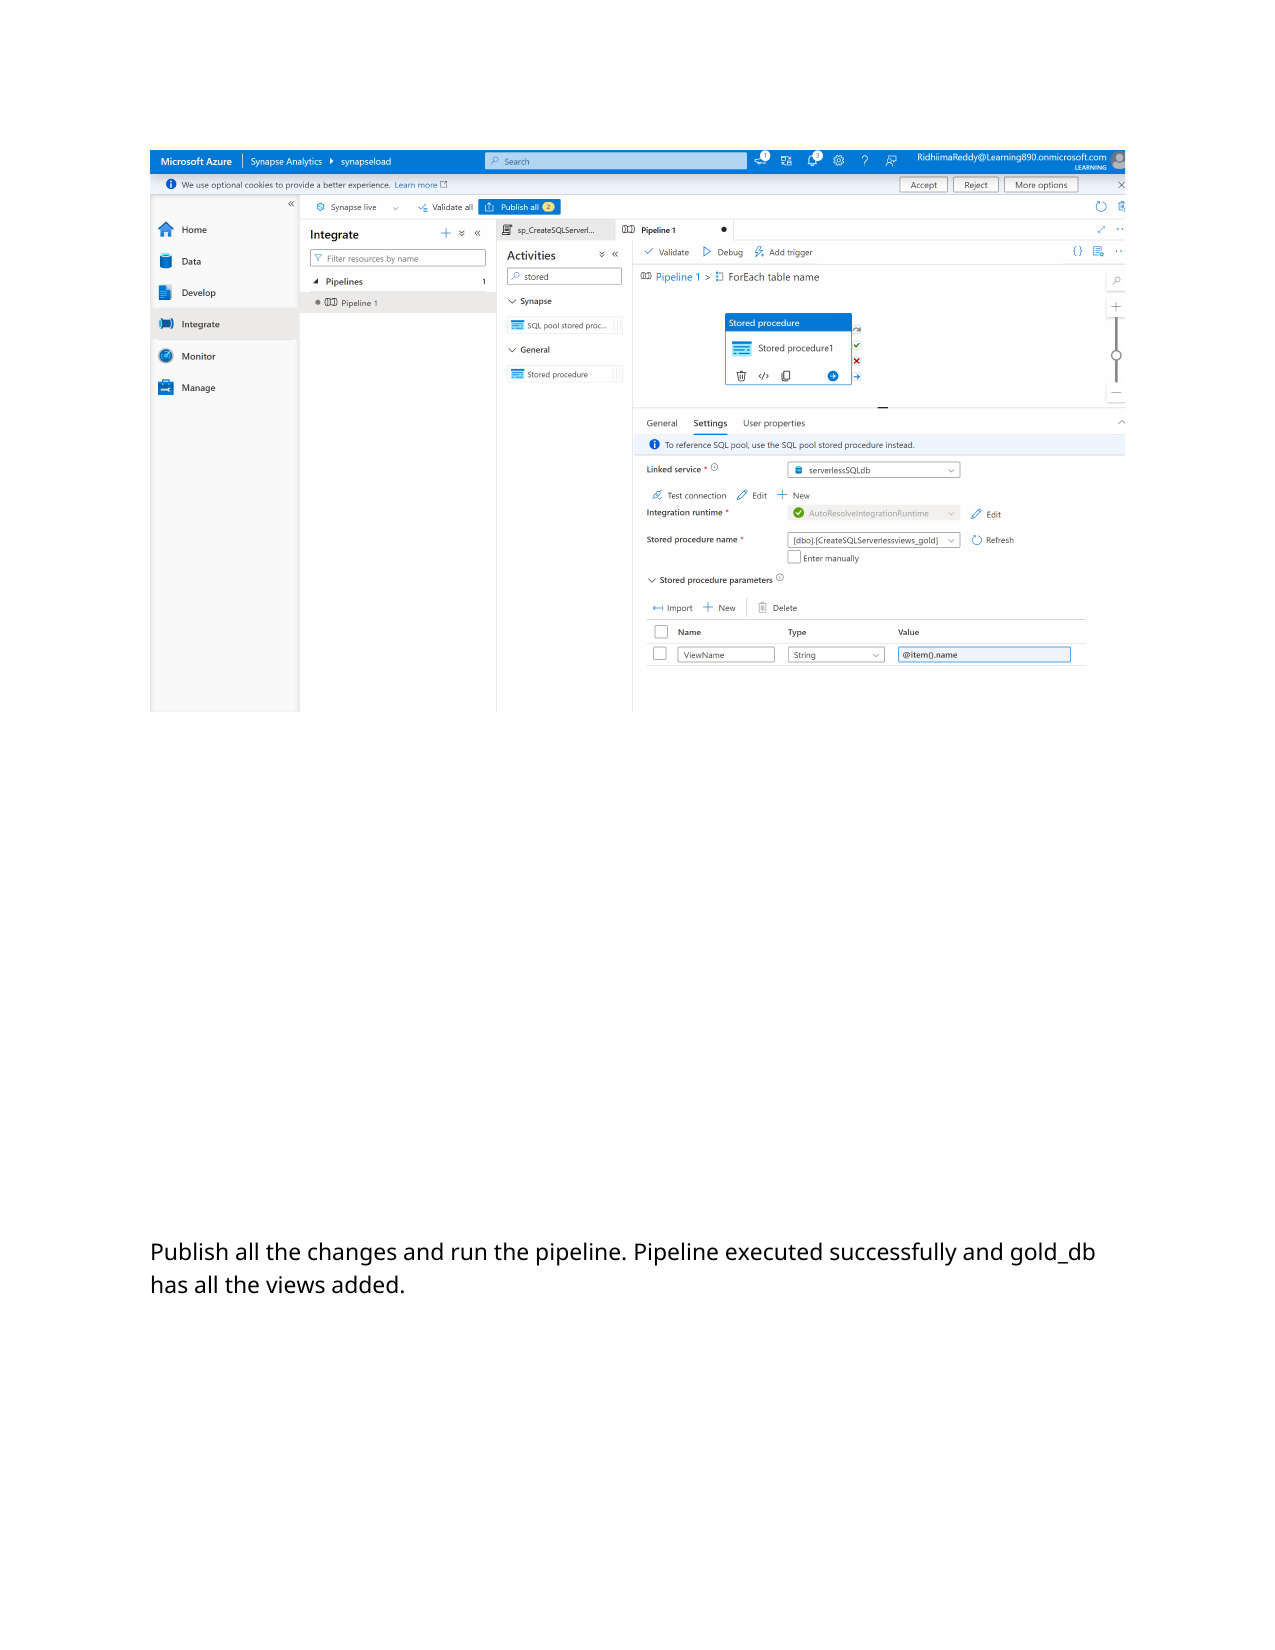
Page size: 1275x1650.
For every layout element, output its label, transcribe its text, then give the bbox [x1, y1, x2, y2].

picture [150, 150, 1125, 712]
text Publish all the changes and run the pipeline. Pipeline executed successfully and gold_db has all the views added. [150, 1235, 1125, 1300]
